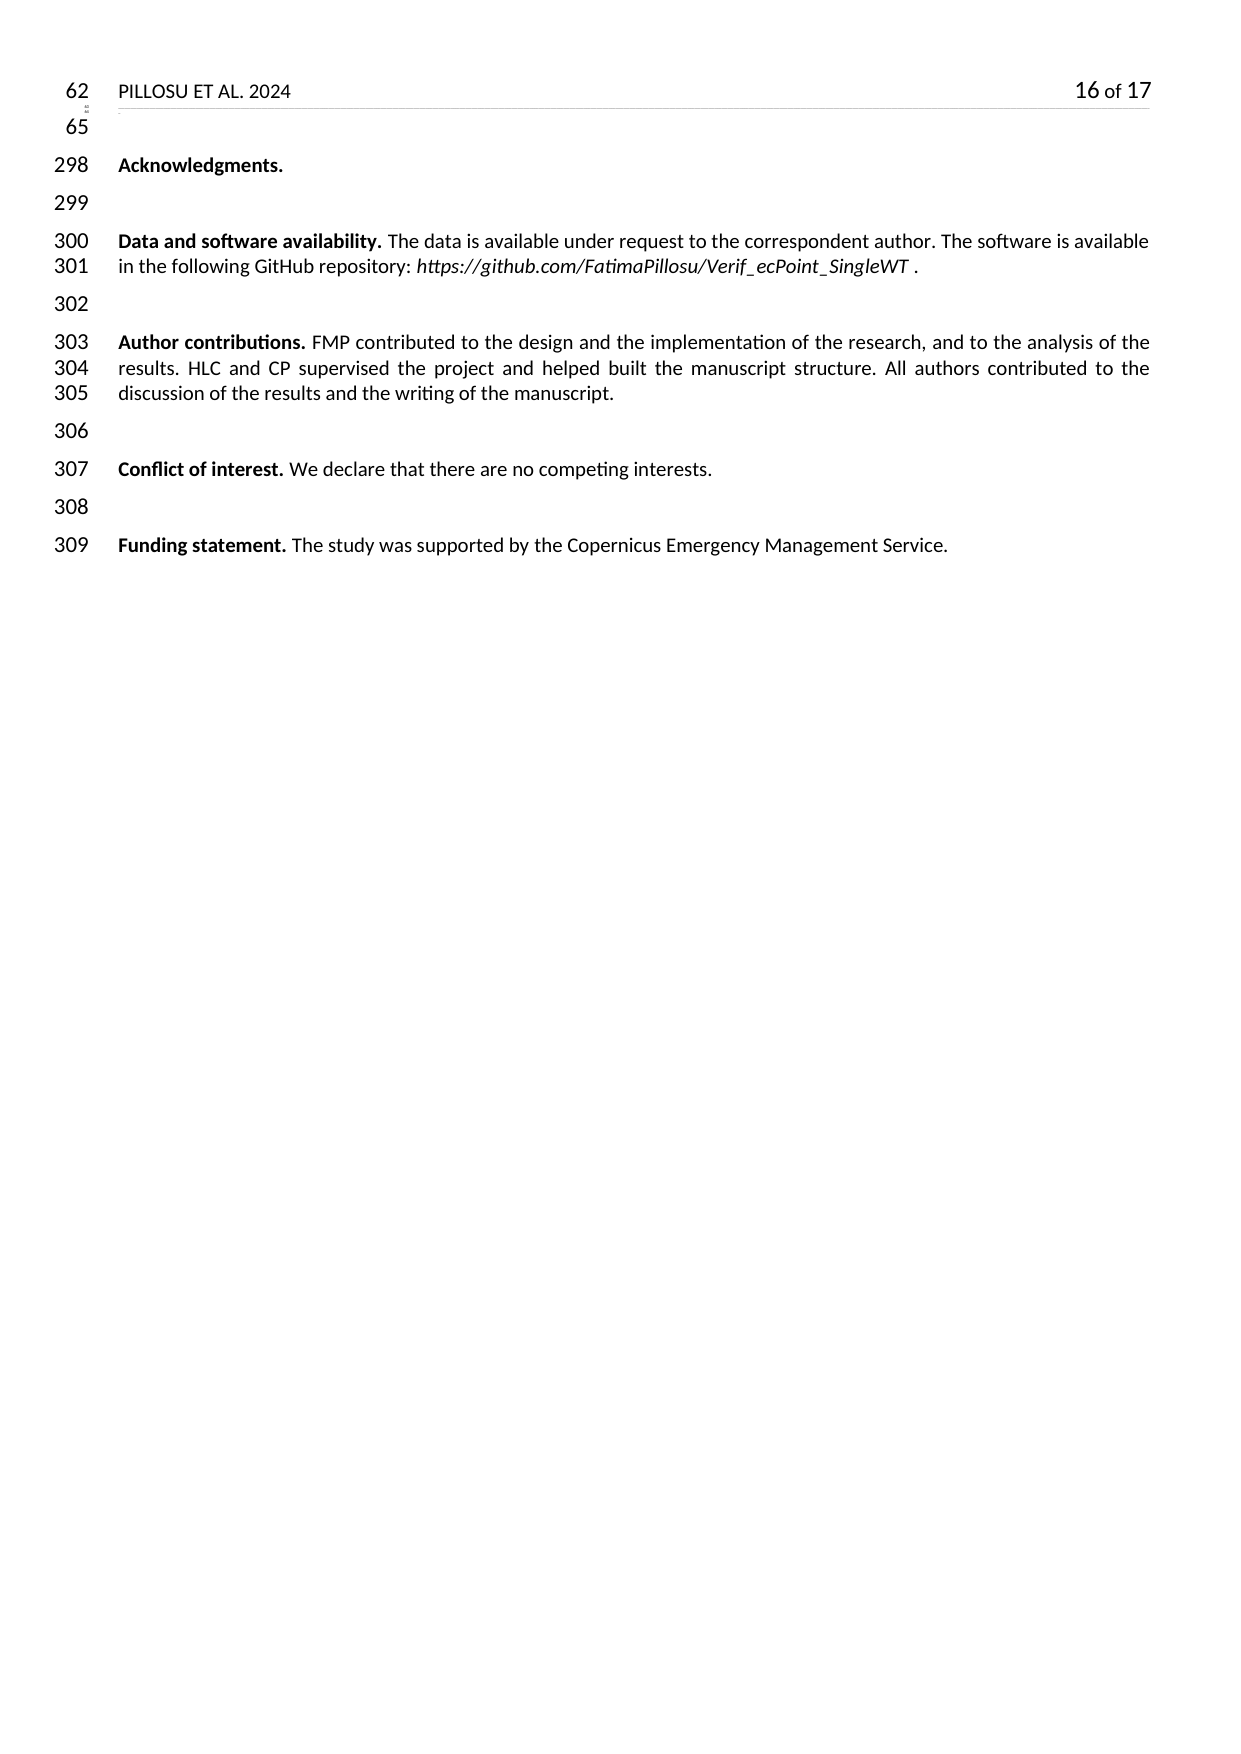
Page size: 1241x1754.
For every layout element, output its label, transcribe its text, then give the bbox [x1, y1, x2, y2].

text Acknowledgments. [118, 152, 1152, 178]
text Data and software availability. The data is available under request to the correspondent author. The software is available in the following GitHub repository: https://github.com/FatimaPillosu/Verif_ecPoint_SingleWT . [118, 228, 1152, 279]
text Author contributions. FMP contributed to the design and the implementation of the research, and to the analysis of the results. HLC and CP supervised the project and helped built the manuscript structure. All authors contributed to the discussion of the results and the writing of the manuscript. [118, 329, 1152, 406]
text Funding statement. The study was supported by the Copernicus Emergency Management Service. [118, 532, 1152, 557]
text Conflict of interest. We declare that there are no competing interests. [118, 456, 1152, 482]
